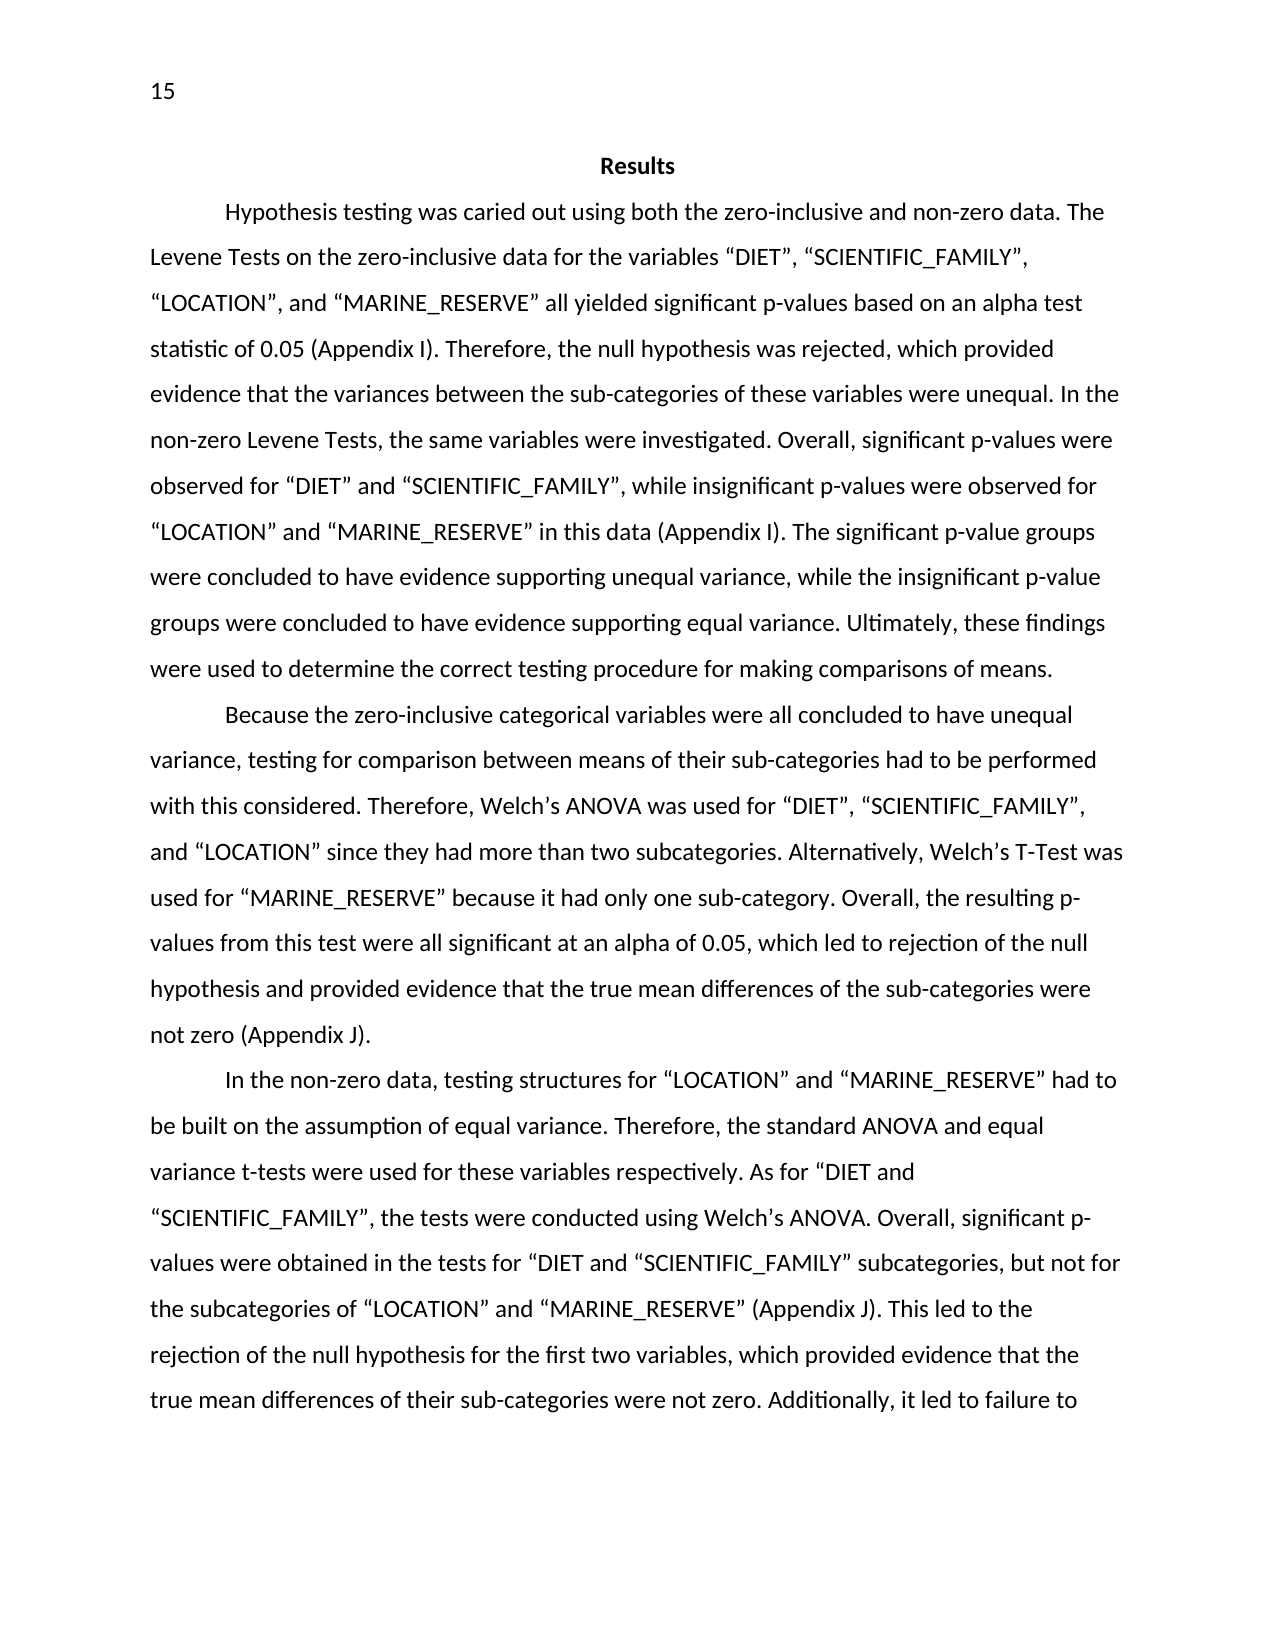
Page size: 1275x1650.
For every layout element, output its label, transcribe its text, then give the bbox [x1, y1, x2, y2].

text Because the zero-inclusive categorical variables were all concluded to have unequal variance, testing for comparison between means of their sub-categories had to be performed with this considered. Therefore, Welch’s ANOVA was used for “DIET”, “SCIENTIFIC_FAMILY”, and “LOCATION” since they had more than two subcategories. Alternatively, Welch’s T-Test was used for “MARINE_RESERVE” because it had only one sub-category. Overall, the resulting p-values from this test were all significant at an alpha of 0.05, which led to rejection of the null hypothesis and provided evidence that the true mean differences of the sub-categories were not zero (Appendix J). [150, 699, 1125, 1049]
text Results [150, 150, 1125, 181]
text Hypothesis testing was caried out using both the zero-inclusive and non-zero data. The Levene Tests on the zero-inclusive data for the variables “DIET”, “SCIENTIFIC_FAMILY”, “LOCATION”, and “MARINE_RESERVE” all yielded significant p-values based on an alpha test statistic of 0.05 (Appendix I). Therefore, the null hypothesis was rejected, which provided evidence that the variances between the sub-categories of these variables were unequal. In the non-zero Levene Tests, the same variables were investigated. Overall, significant p-values were observed for “DIET” and “SCIENTIFIC_FAMILY”, while insignificant p-values were observed for “LOCATION” and “MARINE_RESERVE” in this data (Appendix I). The significant p-value groups were concluded to have evidence supporting unequal variance, while the insignificant p-value groups were concluded to have evidence supporting equal variance. Ultimately, these findings were used to determine the correct testing procedure for making comparisons of means. [150, 196, 1125, 683]
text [150, 1064, 1125, 1415]
